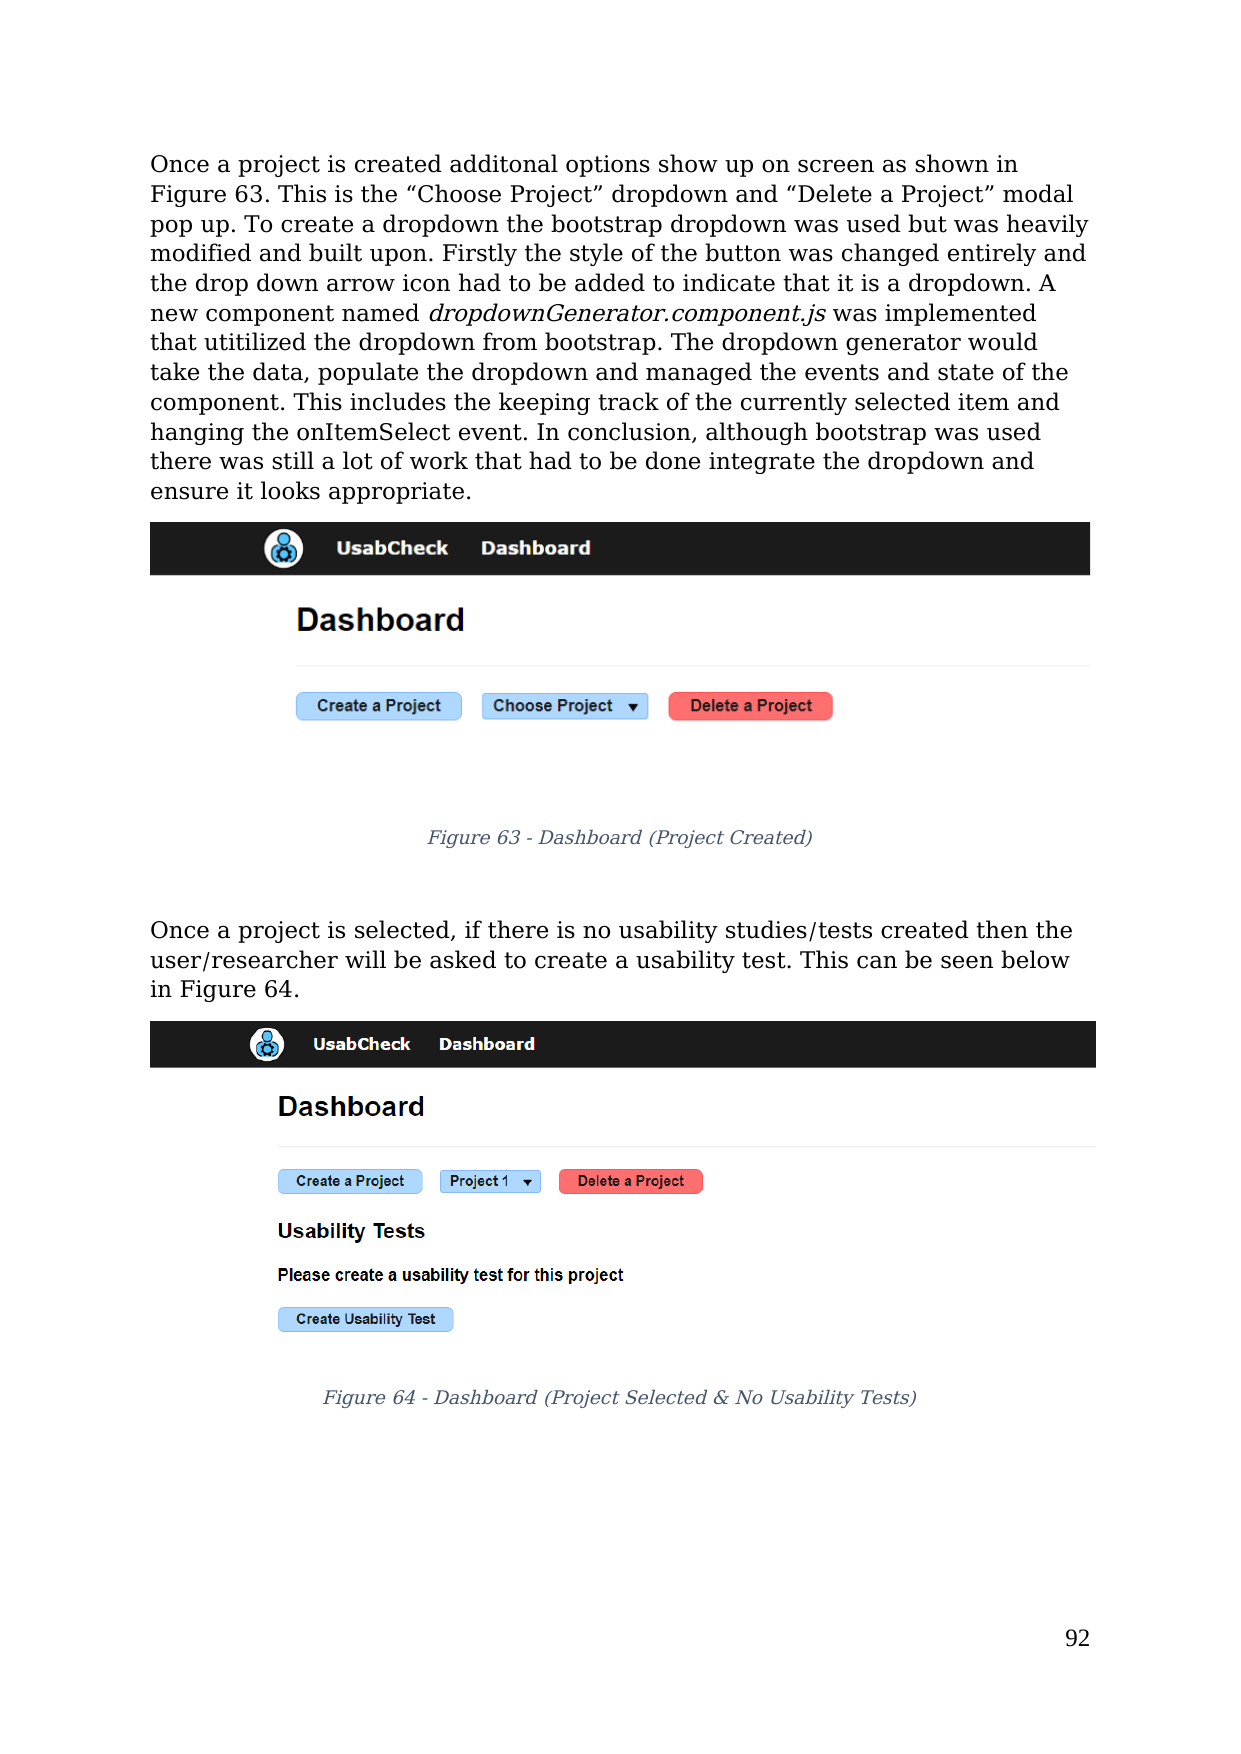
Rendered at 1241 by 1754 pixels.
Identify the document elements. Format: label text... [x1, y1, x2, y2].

picture [150, 1021, 1096, 1367]
text Once a project is created additonal options show up on screen as shown in Figure 63. This is the “Choose Project” dropdown and “Delete a Project” modal pop up. To create a dropdown the bootstrap dropdown was used but was heavily modified and built upon. Firstly the style of the button was changed entirely and the drop down arrow icon had to be added to indicate that it is a dropdown. A new component named dropdownGenerator.component.js was implemented that utitilized the dropdown from bootstrap. The dropdown generator would take the data, populate the dropdown and managed the events and state of the component. This includes the keeping track of the currently selected item and hanging the onItemSelect event. In conclusion, although bootstrap was used there was still a lot of work that had to be done integrate the dropdown and ensure it looks appropriate. [150, 150, 1090, 504]
text Once a project is selected, if there is no usability studies/tests created then the user/researcher will be asked to create a usability test. This can be seen below in Figure 64. [150, 916, 1090, 1003]
text Figure 63 - Dashboard (Project Created) [150, 826, 1090, 849]
picture [150, 522, 1091, 808]
text Figure 64 - Dashboard (Project Selected & No Usability Tests) [150, 1386, 1090, 1408]
